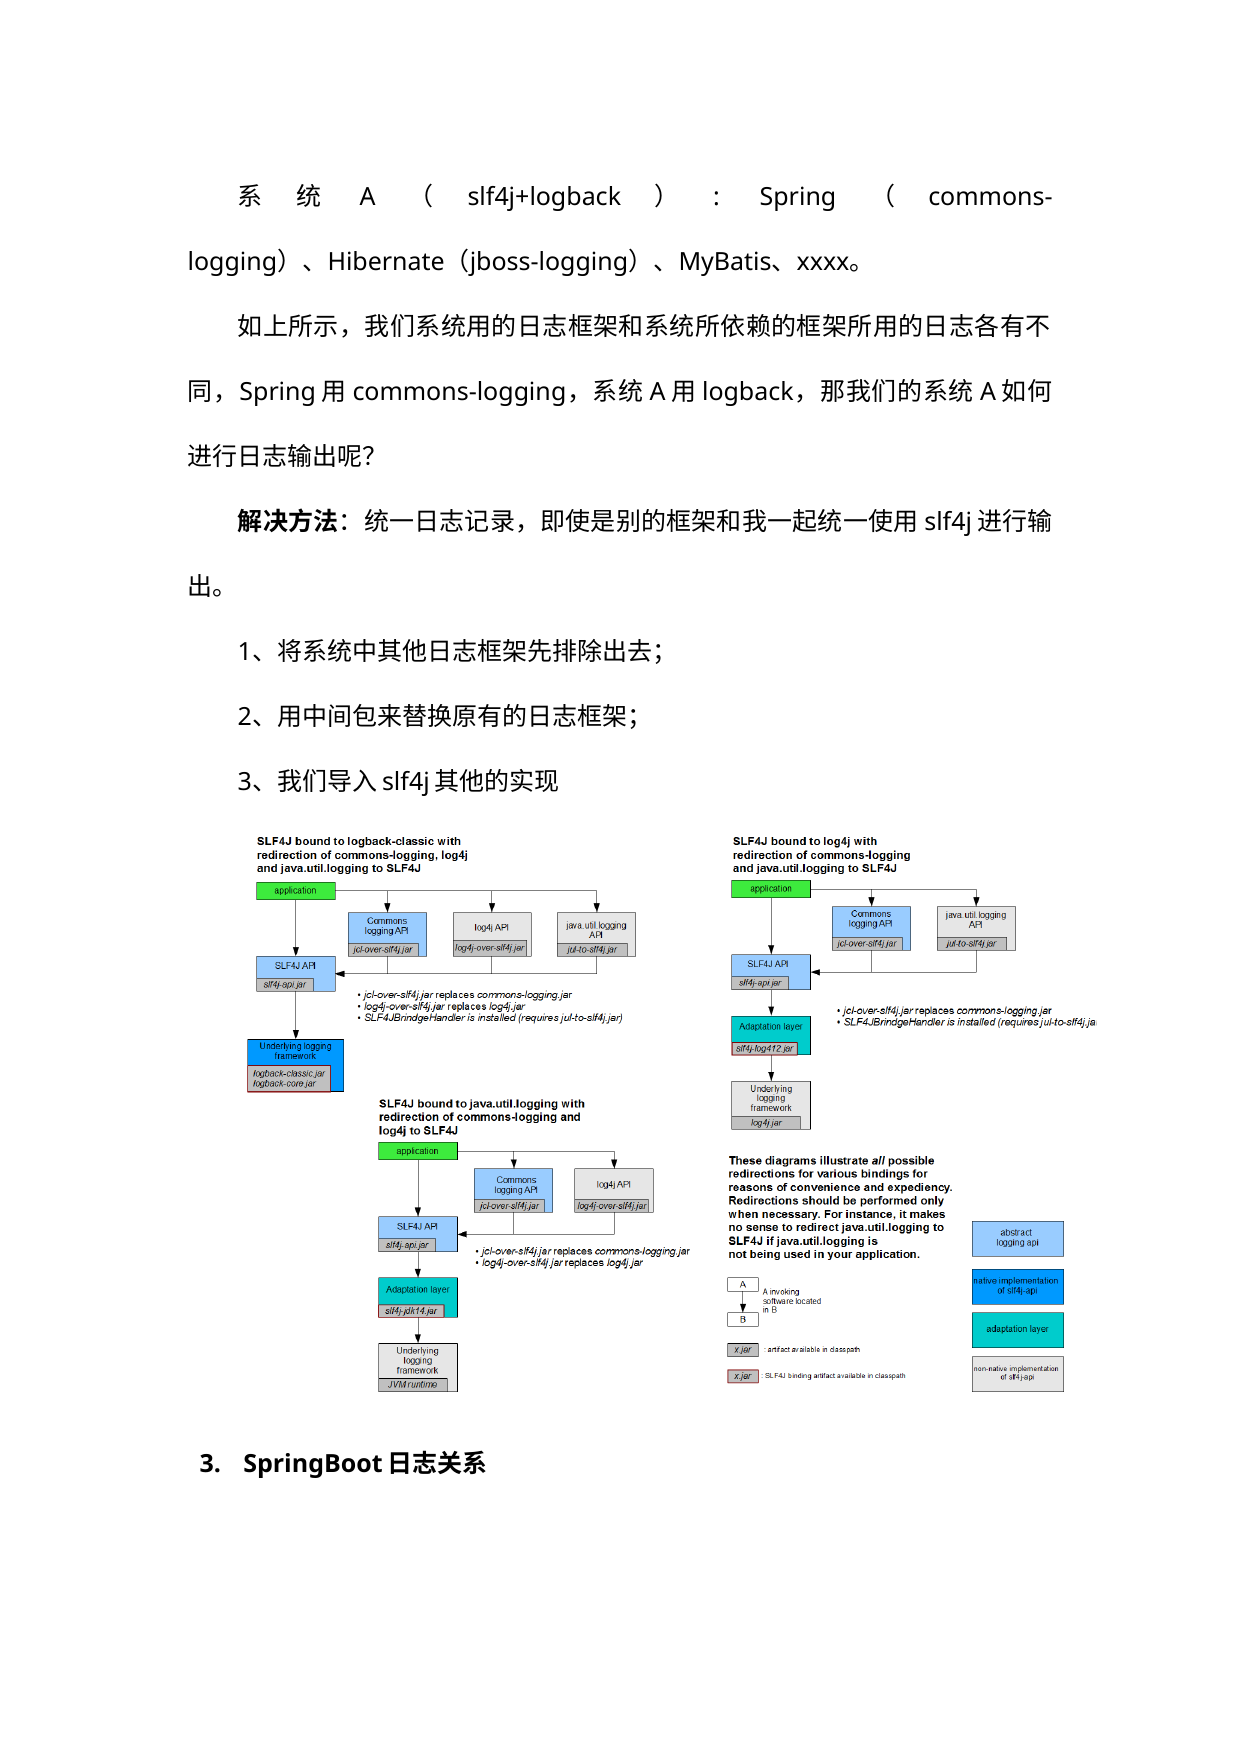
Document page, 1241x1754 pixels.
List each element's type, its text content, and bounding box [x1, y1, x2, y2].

text 如上所示，我们系统用的日志框架和系统所依赖的框架所用的日志各有不同，Spring用commons-logging，系统A用logback，那我们的系统A如何进行日志输出呢？ [187, 292, 1053, 487]
list SpringBoot日志关系 [199, 1429, 1053, 1494]
text 系统A（slf4j+logback）: Spring（commons-logging）、Hibernate（jboss-logging）、MyBatis、xxxx。 [187, 162, 1053, 292]
text 2、用中间包来替换原有的日志框架； [187, 682, 1053, 747]
text 解决方法：统一日志记录，即使是别的框架和我一起统一使用slf4j进行输出。 [187, 487, 1053, 617]
text 3、我们导入slf4j其他的实现 [187, 747, 1053, 812]
text 1、将系统中其他日志框架先排除出去； [187, 617, 1053, 682]
picture [231, 812, 1097, 1425]
